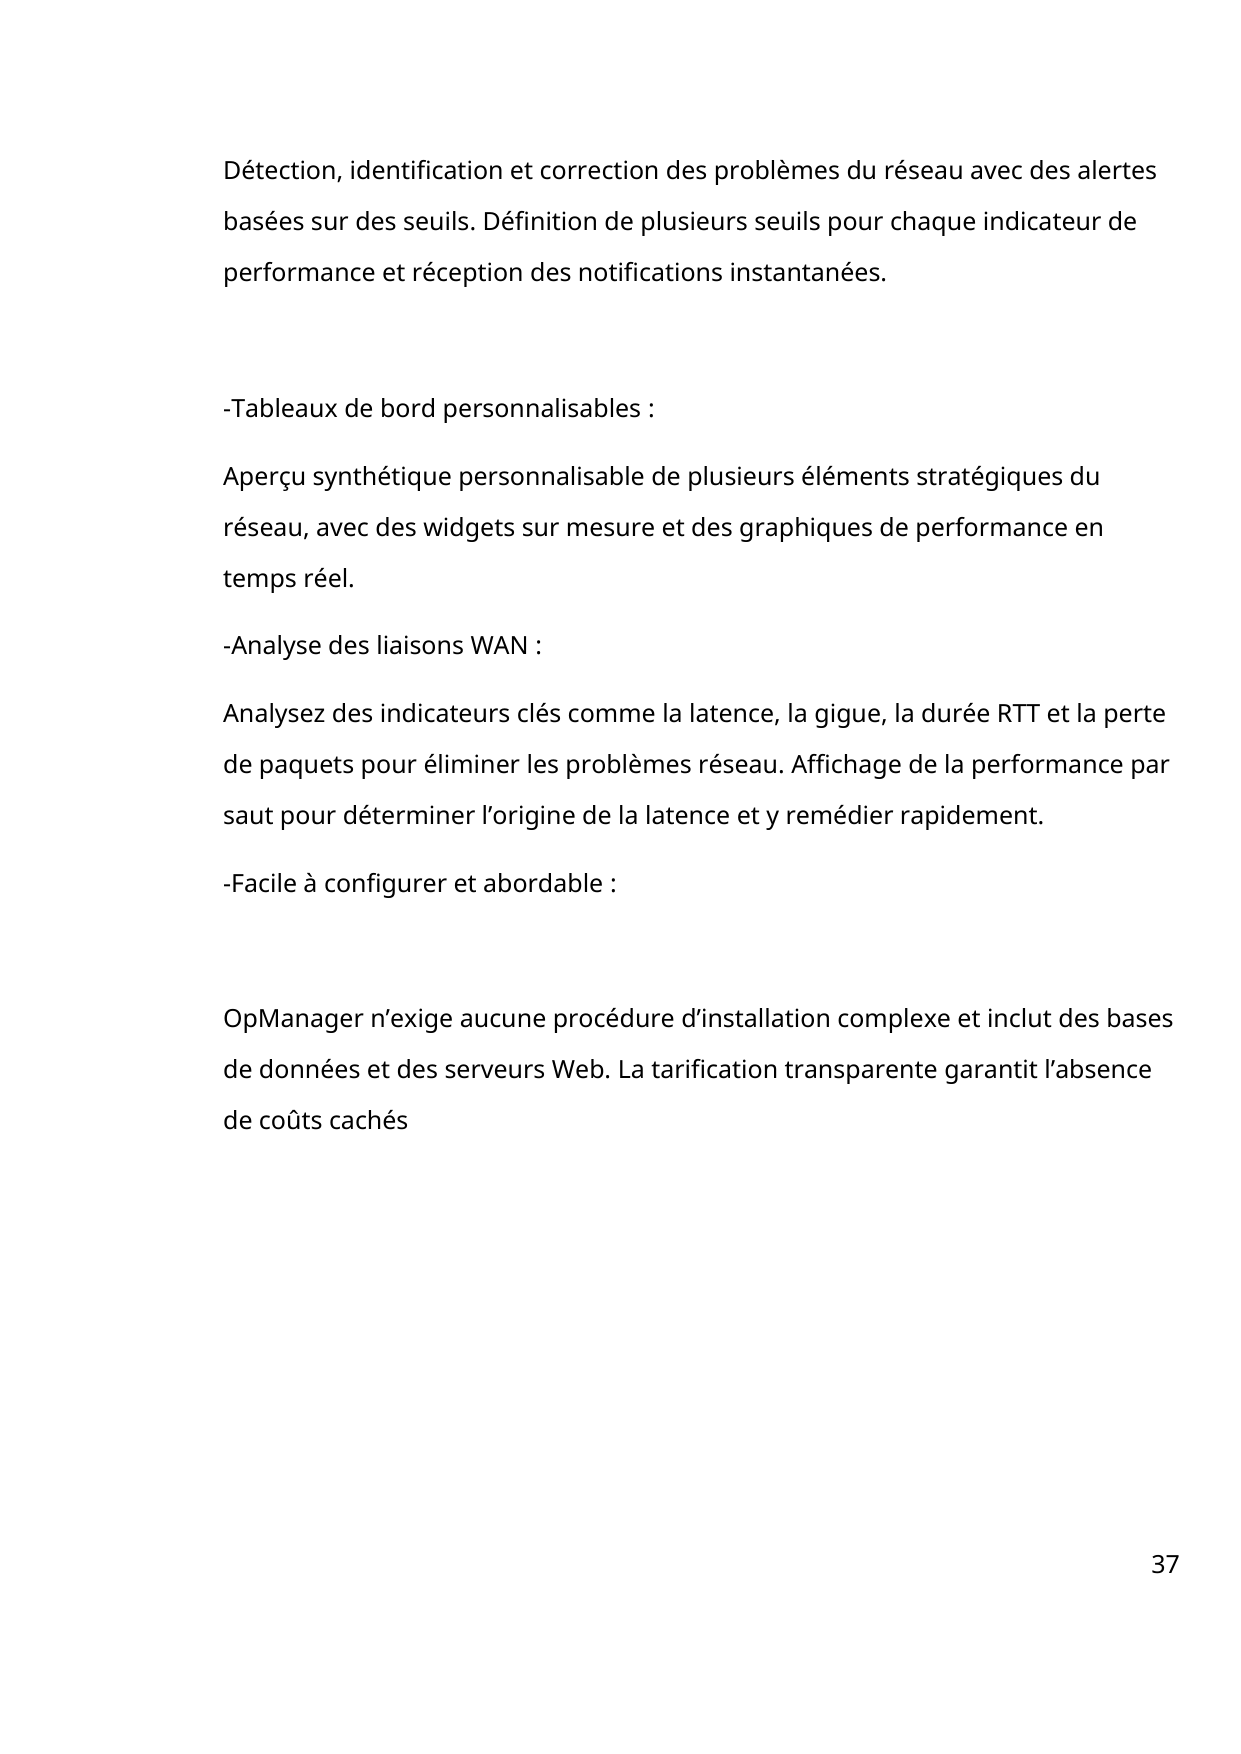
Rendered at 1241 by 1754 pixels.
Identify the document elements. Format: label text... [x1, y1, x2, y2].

text OpManager n’exige aucune procédure d’installation complexe et inclut des bases de données et des serveurs Web. La tarification transparente garantit l’absence de coûts cachés [223, 1001, 1180, 1137]
text -Analyse des liaisons WAN : [231, 628, 1180, 662]
text Analysez des indicateurs clés comme la latence, la gigue, la durée RTT et la perte de paquets pour éliminer les problèmes réseau. Affichage de la performance par saut pour déterminer l’origine de la latence et y remédier rapidement. [223, 696, 1180, 832]
text -Tableaux de bord personnalisables : [231, 391, 1180, 424]
text -Facile à configurer et abordable : [223, 866, 1180, 899]
text Aperçu synthétique personnalisable de plusieurs éléments stratégiques du réseau, avec des widgets sur mesure et des graphiques de performance en temps réel. [223, 458, 1180, 594]
text Détection, identification et correction des problèmes du réseau avec des alertes basées sur des seuils. Définition de plusieurs seuils pour chaque indicateur de performance et réception des notifications instantanées. [223, 153, 1180, 289]
